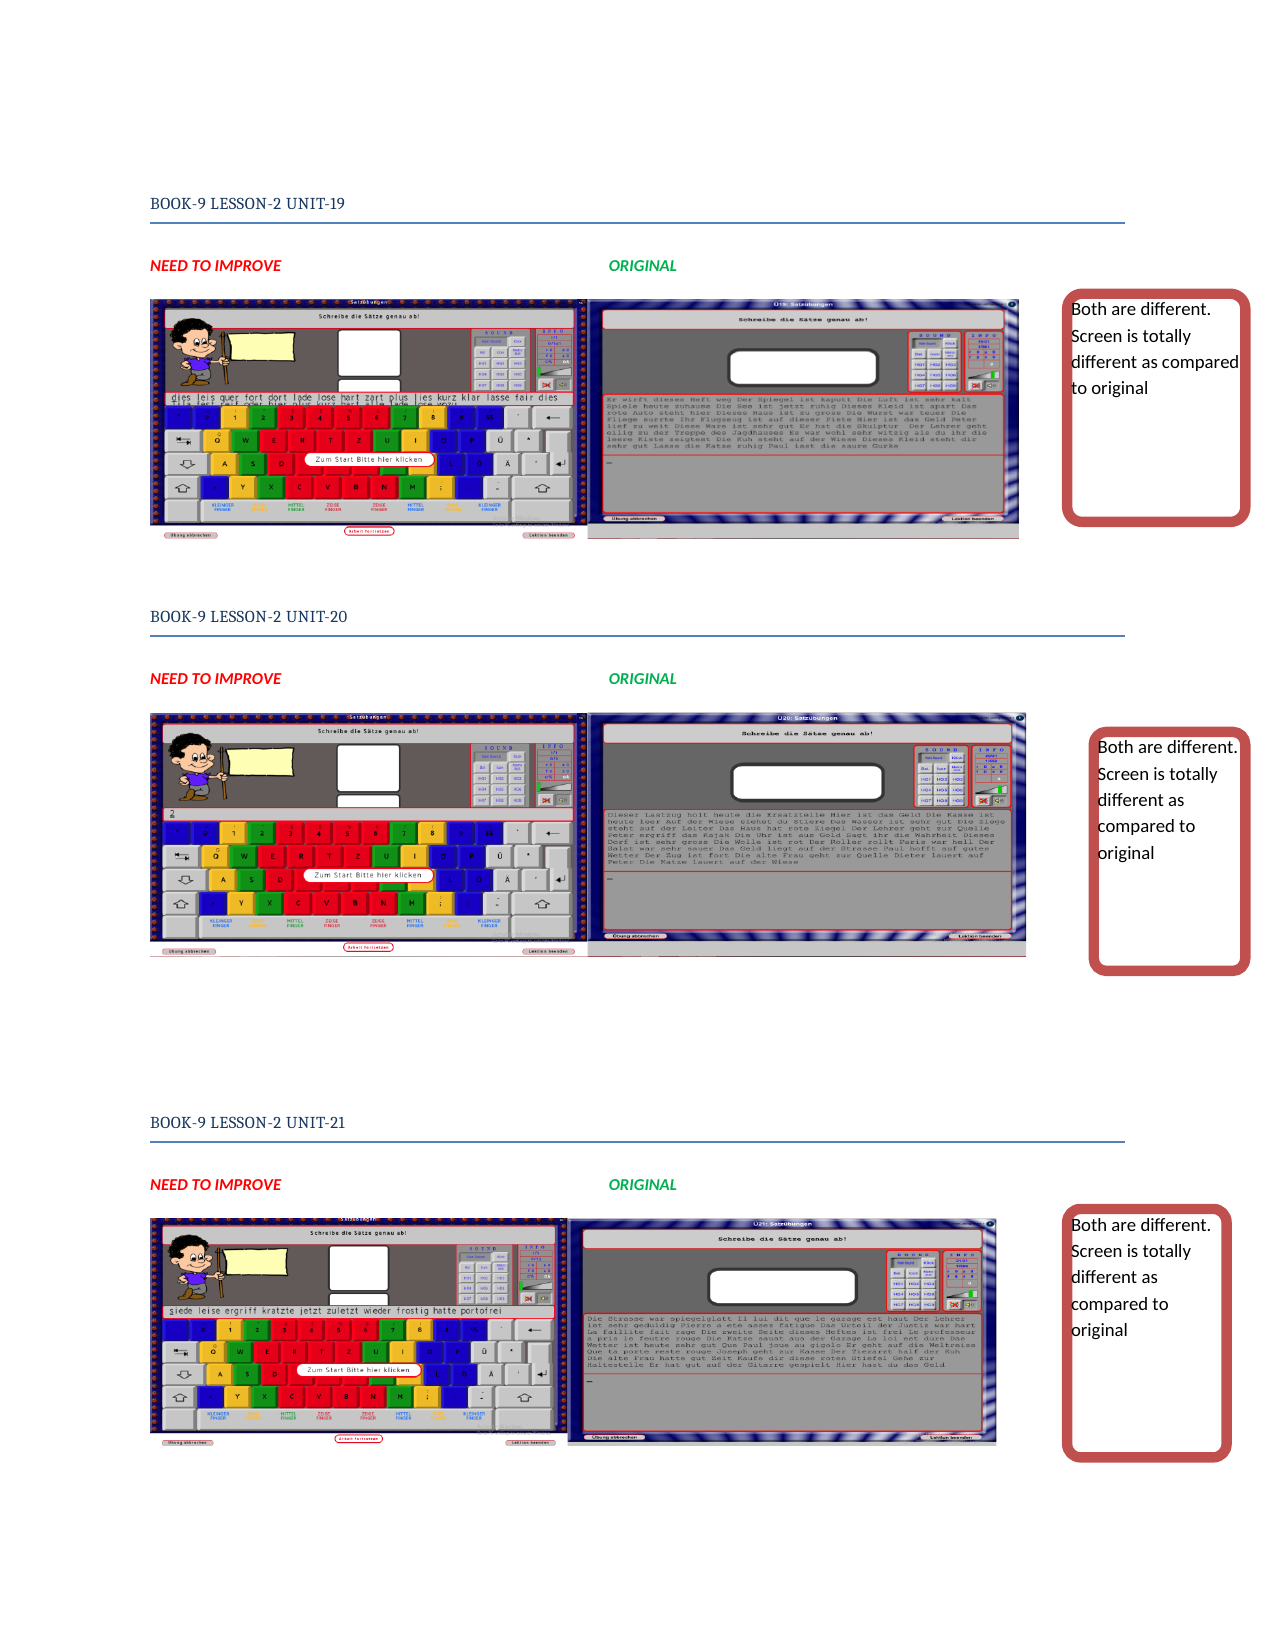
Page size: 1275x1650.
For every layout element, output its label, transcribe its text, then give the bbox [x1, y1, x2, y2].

text NEED TO IMPROVE ORIGINAL [150, 255, 1125, 275]
text NEED TO IMPROVE ORIGINAL [150, 668, 1125, 688]
text NEED TO IMPROVE ORIGINAL [150, 1174, 1125, 1195]
title BOOK-9 LESSON-2 UNIT-19 [150, 194, 1125, 222]
title BOOK-9 LESSON-2 UNIT-20 [150, 607, 1125, 635]
title BOOK-9 LESSON-2 UNIT-21 [150, 1114, 1125, 1141]
picture [150, 299, 1019, 539]
picture [150, 1218, 997, 1446]
picture [150, 712, 1027, 957]
